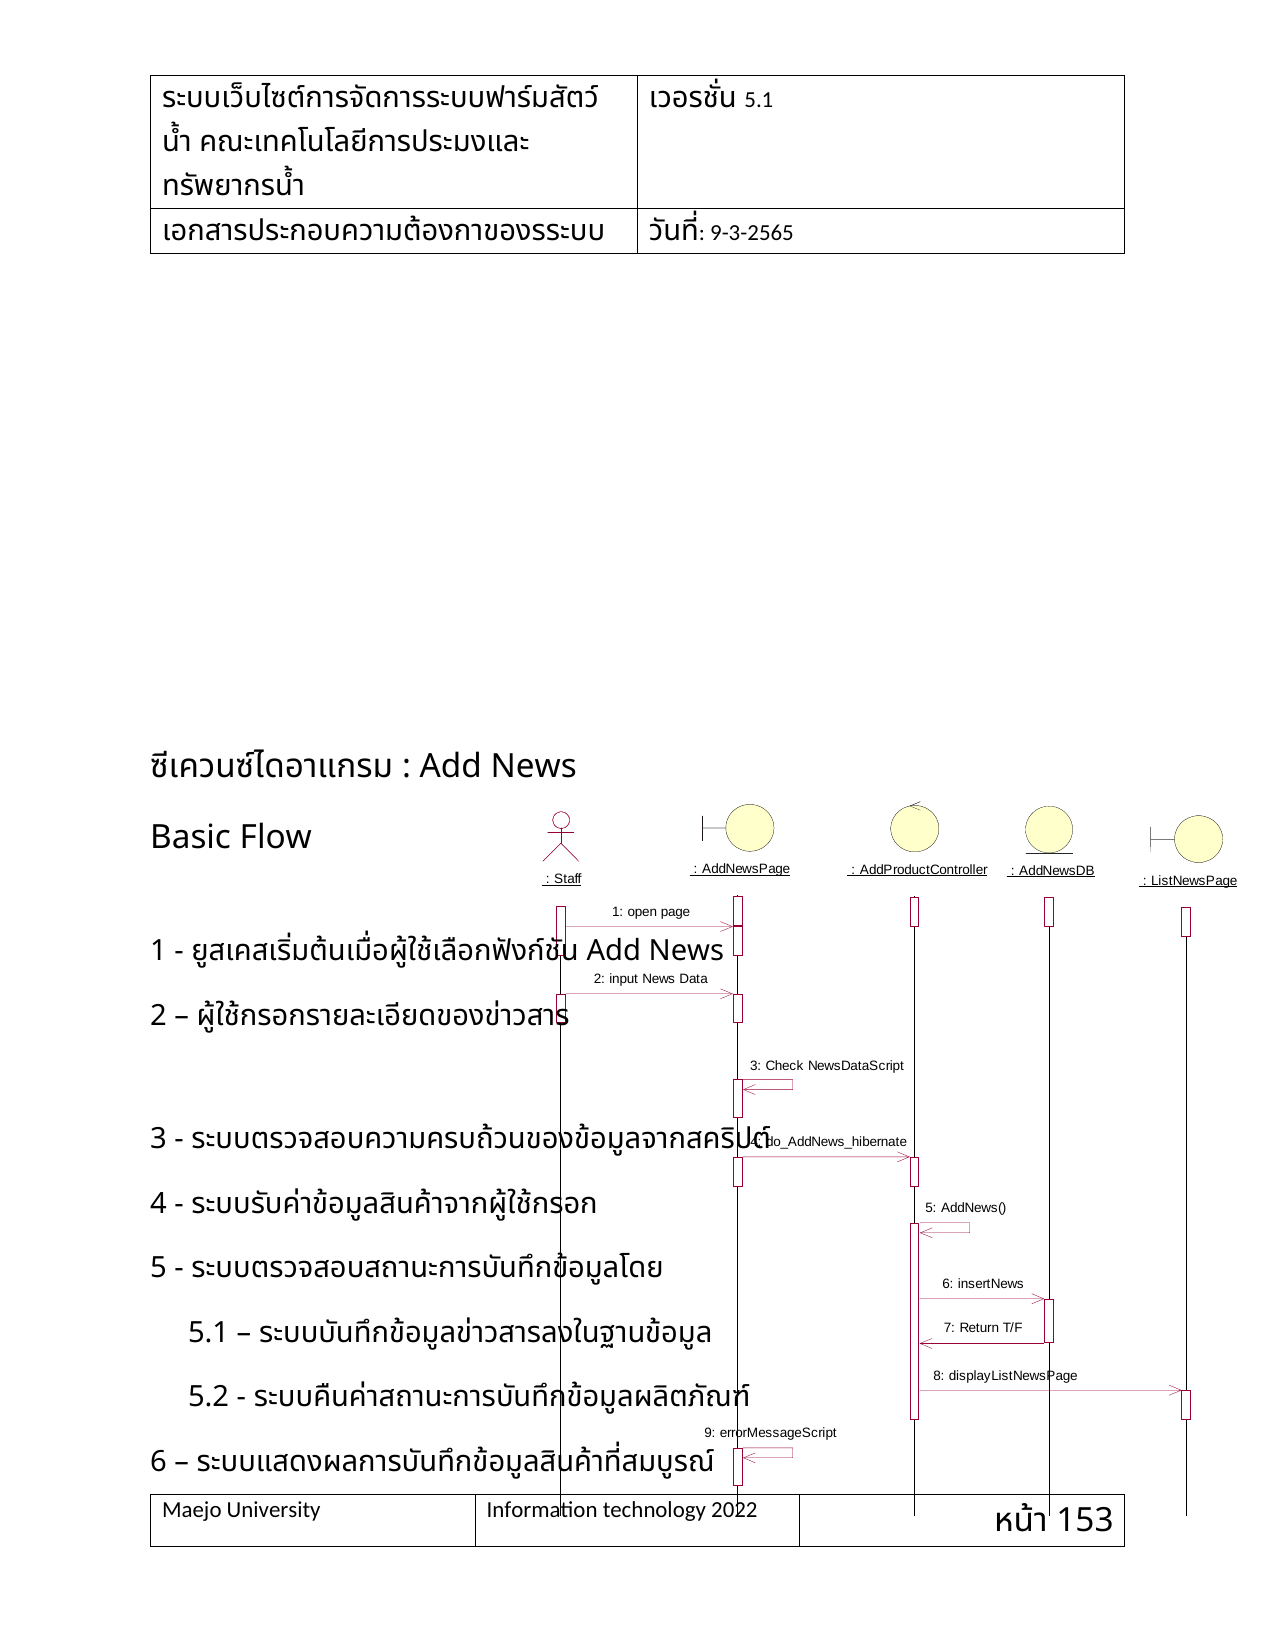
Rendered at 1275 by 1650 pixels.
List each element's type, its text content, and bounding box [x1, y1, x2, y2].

text 6 – ระบบแสดงผลการบันทึกข้อมูลสินค้าที่สมบูรณ์ [150, 1440, 1125, 1484]
text 1 - ยูสเคสเริ่มต้นเมื่อผู้ใช้เลือกฟังก์ชัน Add News [150, 929, 1125, 973]
text ซีเควนซ์ไดอาแกรม : Add News [150, 742, 1125, 793]
text 5.2 - ระบบคืนค่าสถานะการบันทึกข้อมูลผลิตภัณฑ์ [150, 1376, 1125, 1420]
text 3 - ระบบตรวจสอบความครบถ้วนของข้อมูลจากสคริปต์ [150, 1118, 1125, 1162]
text 4 - ระบบรับค่าข้อมูลสินค้าจากผู้ใช้กรอก [150, 1182, 1125, 1226]
text 5.1 – ระบบบันทึกข้อมูลข่าวสารลงในฐานข้อมูล [150, 1311, 1125, 1355]
text 2 – ผู้ใช้กรอกรายละเอียดของข่าวสาร [150, 994, 1125, 1038]
text 5 - ระบบตรวจสอบสถานะการบันทึกข้อมูลโดย [150, 1247, 1125, 1291]
text Basic Flow [150, 813, 1125, 859]
